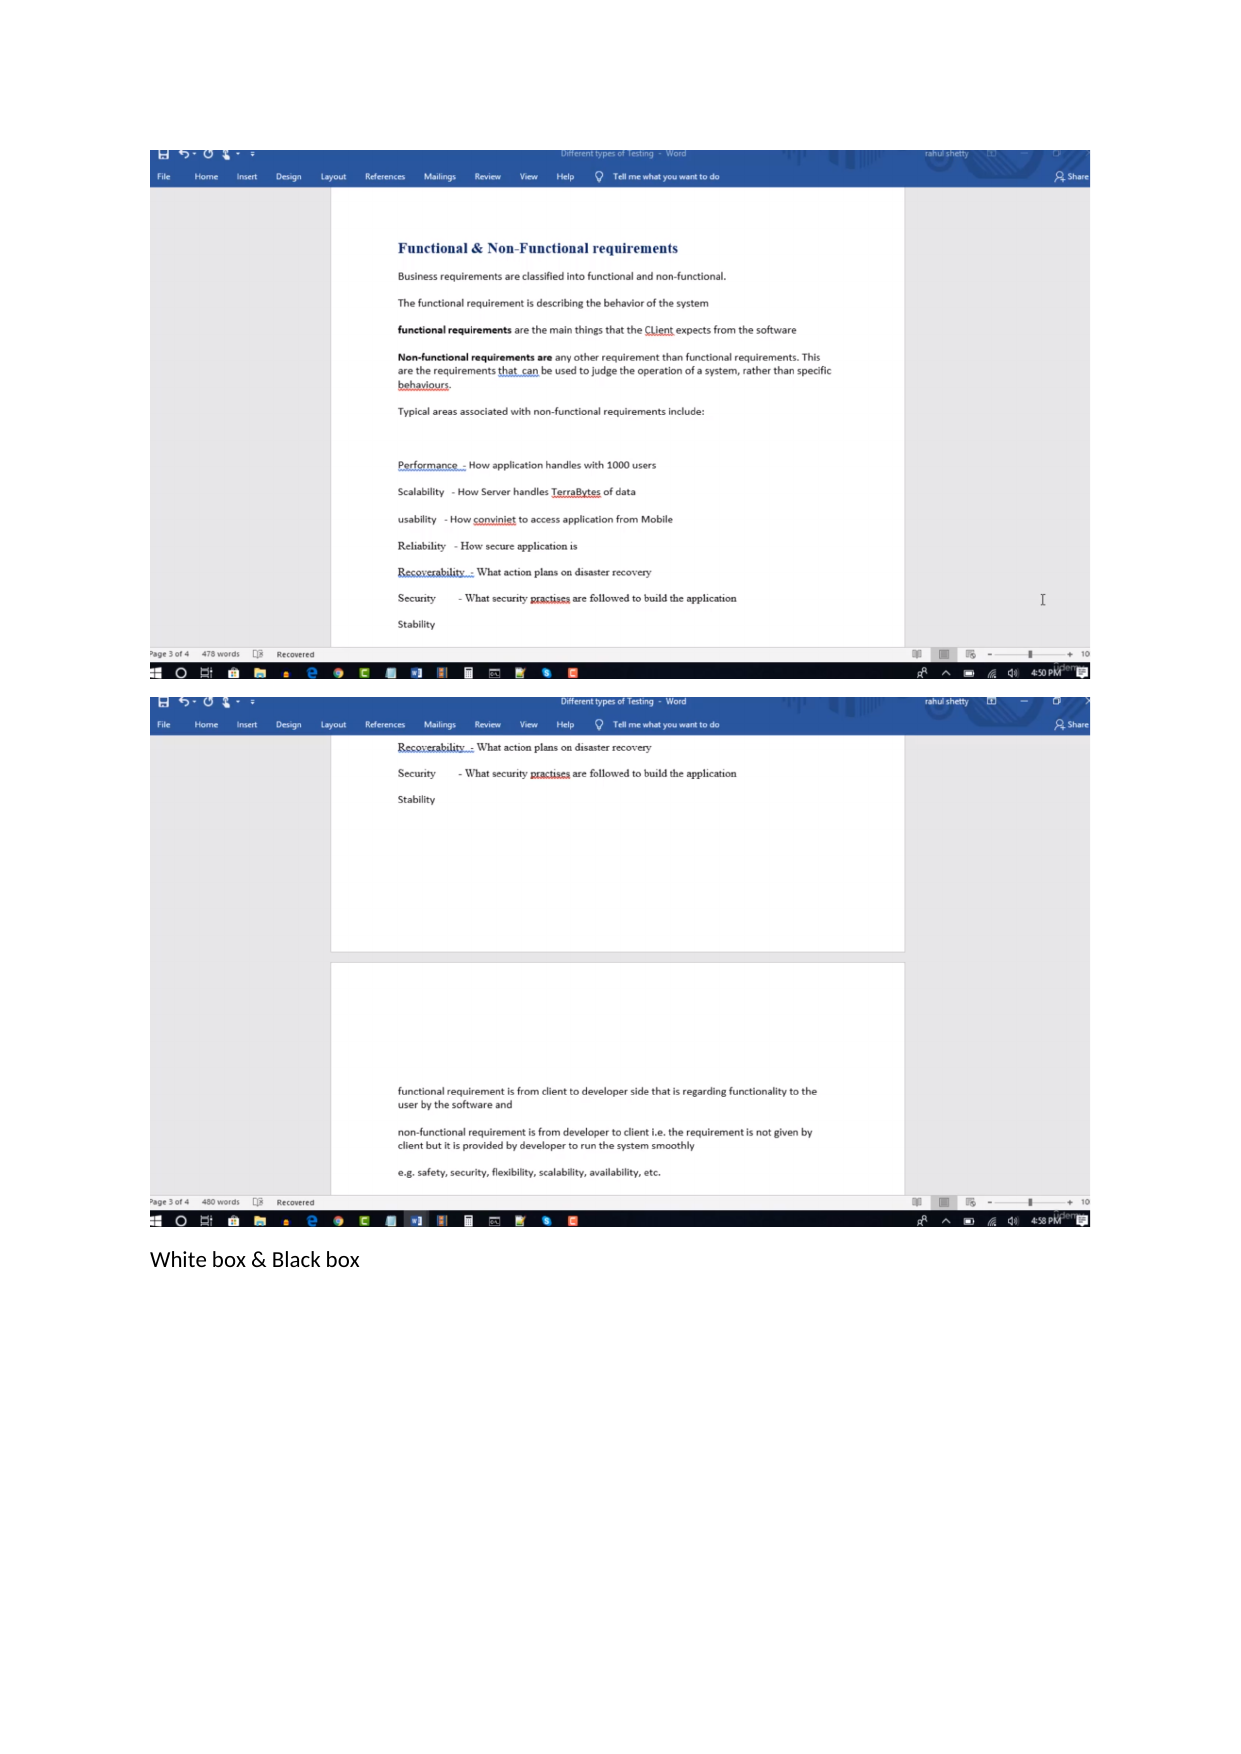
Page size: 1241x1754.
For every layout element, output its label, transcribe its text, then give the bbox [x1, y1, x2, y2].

picture [150, 697, 1091, 1227]
text White box & Black box [150, 1245, 1090, 1273]
picture [150, 150, 1091, 679]
